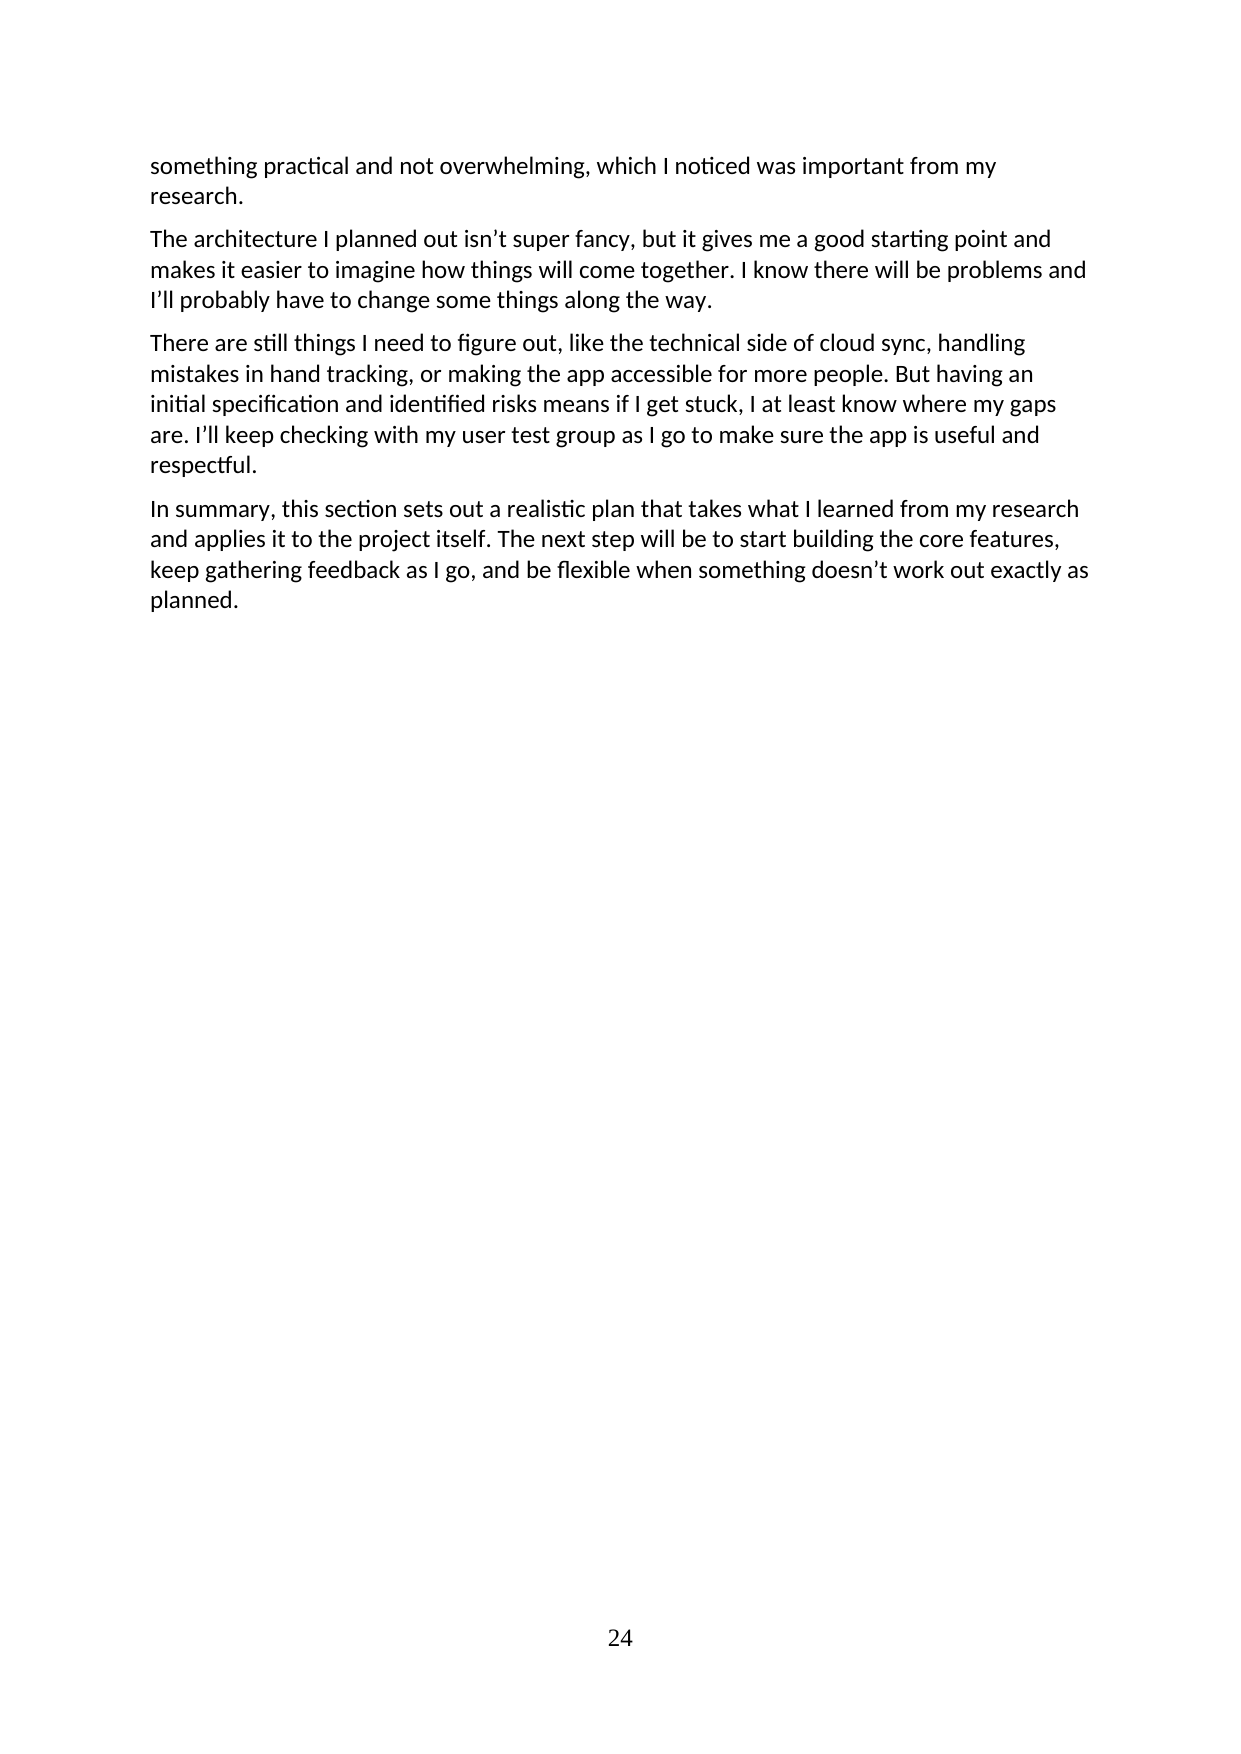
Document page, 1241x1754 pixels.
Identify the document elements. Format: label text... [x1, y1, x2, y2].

text In summary, this section sets out a realistic plan that takes what I learned from my research and applies it to the project itself. The next step will be to start building the core features, keep gathering feedback as I go, and be flexible when something doesn’t work out exactly as planned. [150, 493, 1090, 615]
text The architecture I planned out isn’t super fancy, but it gives me a good starting point and makes it easier to imagine how things will come together. I know there will be problems and I’ll probably have to change some things along the way. [150, 223, 1090, 315]
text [150, 150, 1090, 211]
text There are still things I need to figure out, like the technical side of cloud sync, handling mistakes in hand tracking, or making the app accessible for more people. But having an initial specification and identified risks means if I get stuck, I at least know where my gaps are. I’ll keep checking with my user test group as I go to make sure the app is useful and respectful. [150, 328, 1090, 480]
